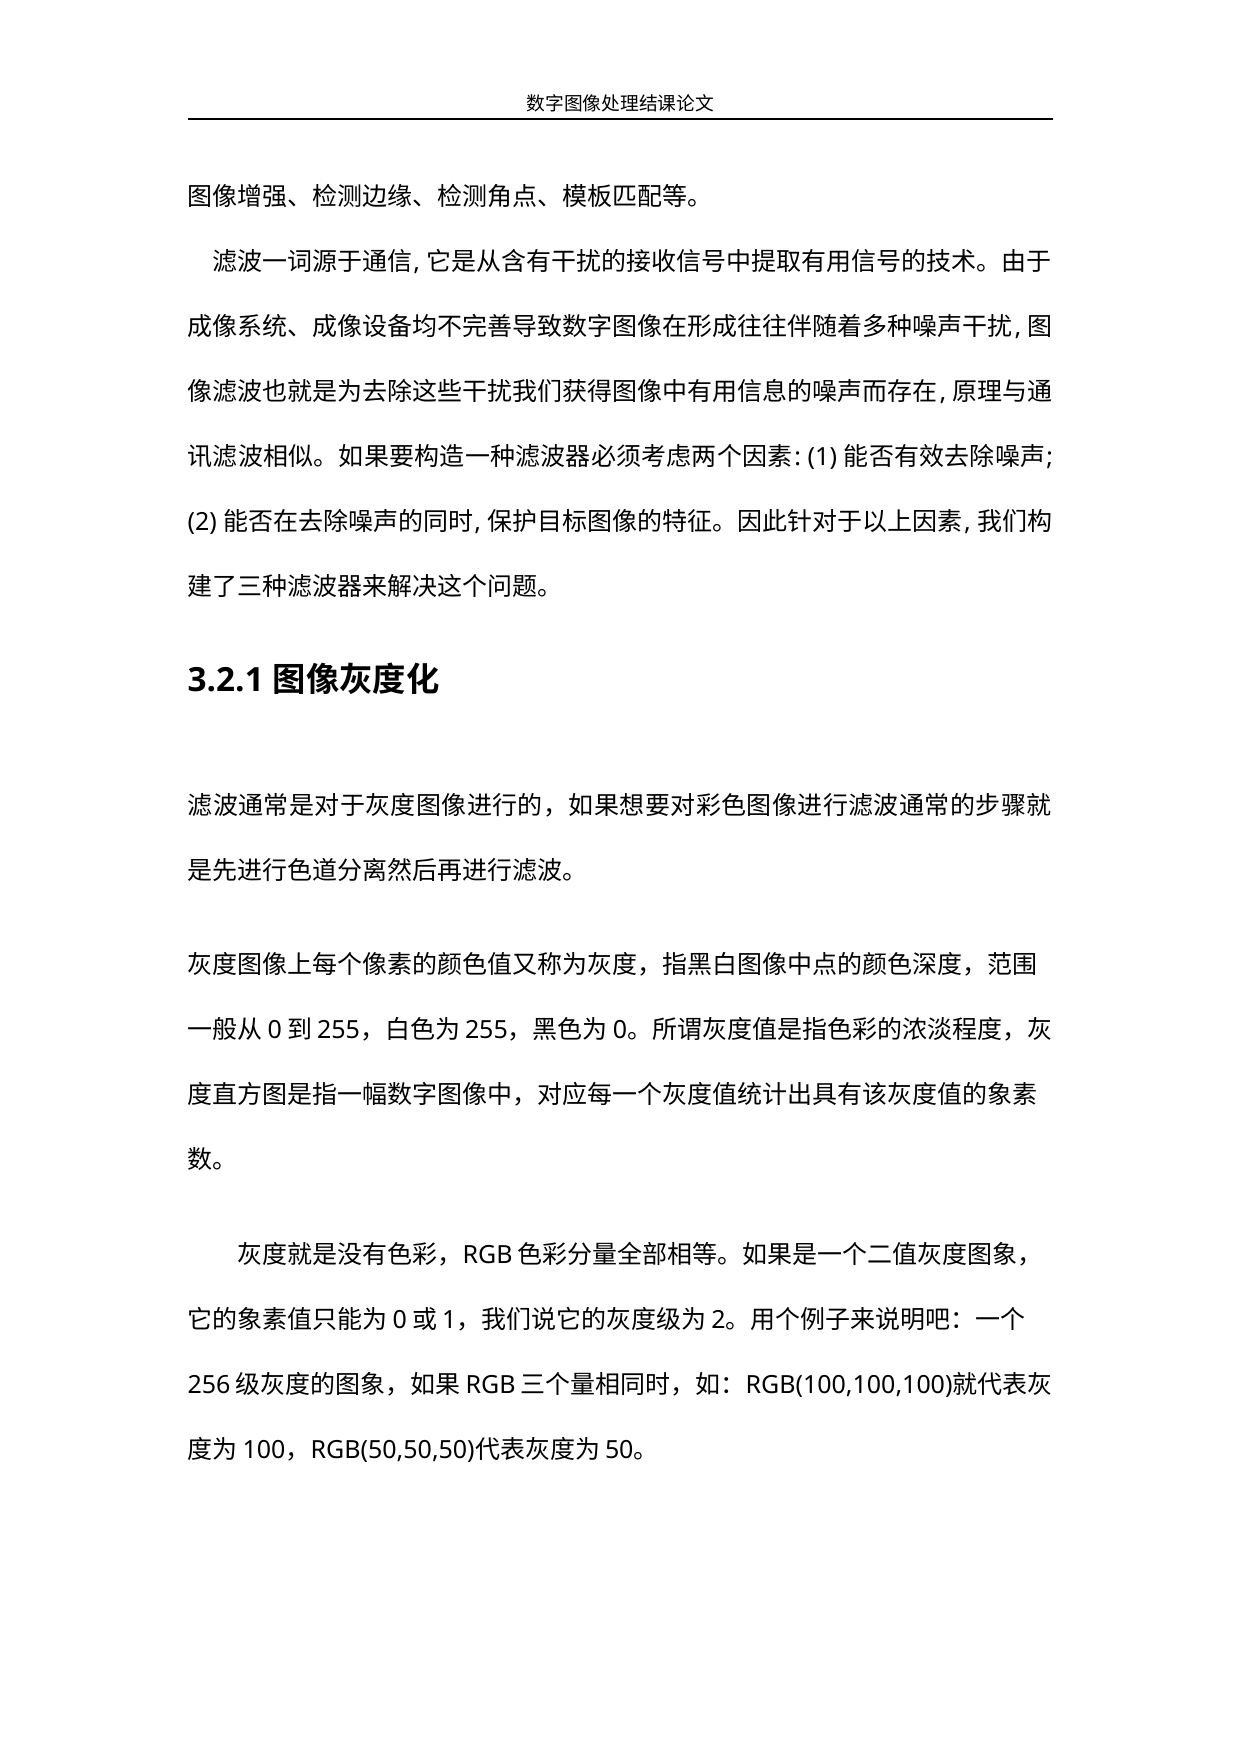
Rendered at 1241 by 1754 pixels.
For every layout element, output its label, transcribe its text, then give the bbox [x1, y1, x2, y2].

text 滤波通常是对于灰度图像进行的，如果想要对彩色图像进行滤波通常的步骤就是先进行色道分离然后再进行滤波。 [187, 771, 1053, 901]
text 灰度图像上每个像素的颜色值又称为灰度，指黑白图像中点的颜色深度，范围一般从0到255，白色为255，黑色为0。所谓灰度值是指色彩的浓淡程度，灰度直方图是指一幅数字图像中，对应每一个灰度值统计出具有该灰度值的象素数。 [187, 931, 1053, 1191]
subtitle 3.2.1 图像灰度化 [187, 644, 1053, 709]
text 滤波一词源于通信, 它是从含有干扰的接收信号中提取有用信号的技术。由于成像系统、成像设备均不完善导致数字图像在形成往往伴随着多种噪声干扰, 图像滤波也就是为去除这些干扰我们获得图像中有用信息的噪声而存在, 原理与通讯滤波相似。如果要构造一种滤波器必须考虑两个因素: (1) 能否有效去除噪声; (2) 能否在去除噪声的同时, 保护目标图像的特征。因此针对于以上因素, 我们构建了三种滤波器来解决这个问题。 [187, 227, 1053, 617]
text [187, 162, 1053, 227]
text 灰度就是没有色彩，RGB色彩分量全部相等。如果是一个二值灰度图象，它的象素值只能为0或1，我们说它的灰度级为2。用个例子来说明吧：一个256级灰度的图象，如果RGB三个量相同时，如：RGB(100,100,100)就代表灰度为100，RGB(50,50,50)代表灰度为50。 [187, 1220, 1053, 1480]
